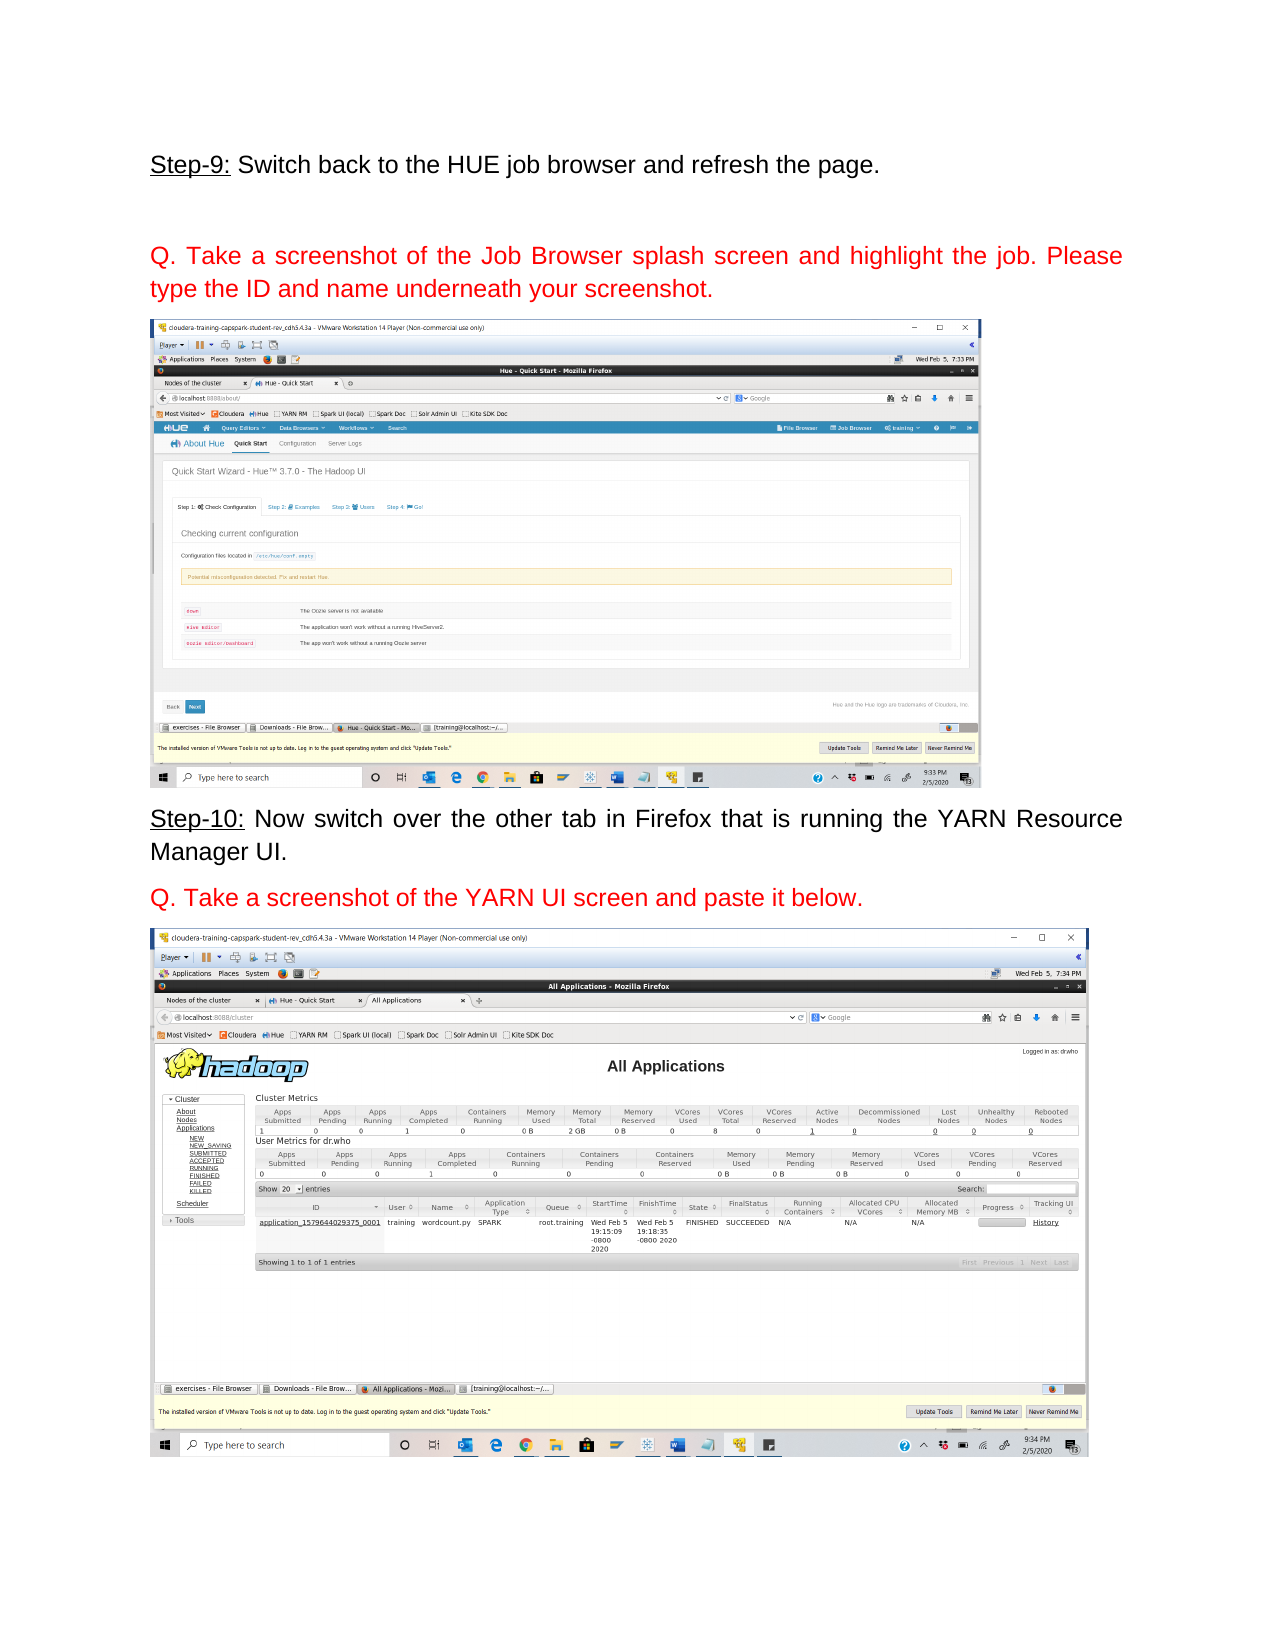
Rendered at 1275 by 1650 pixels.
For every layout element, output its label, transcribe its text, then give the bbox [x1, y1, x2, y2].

text Q. Take a screenshot of the YARN UI screen and paste it below. [150, 883, 1125, 911]
picture [150, 319, 982, 788]
picture [150, 928, 1089, 1457]
text Step-9: Switch back to the HUE job browser and refresh the page. [150, 150, 1125, 179]
text Q. Take a screenshot of the Job Browser splash screen and highlight the job. Please type the ID and name underneath your screenshot. [150, 241, 1125, 303]
text Step-10: Now switch over the other tab in Firefox that is running the YARN Resource Manager UI. [150, 804, 1125, 866]
